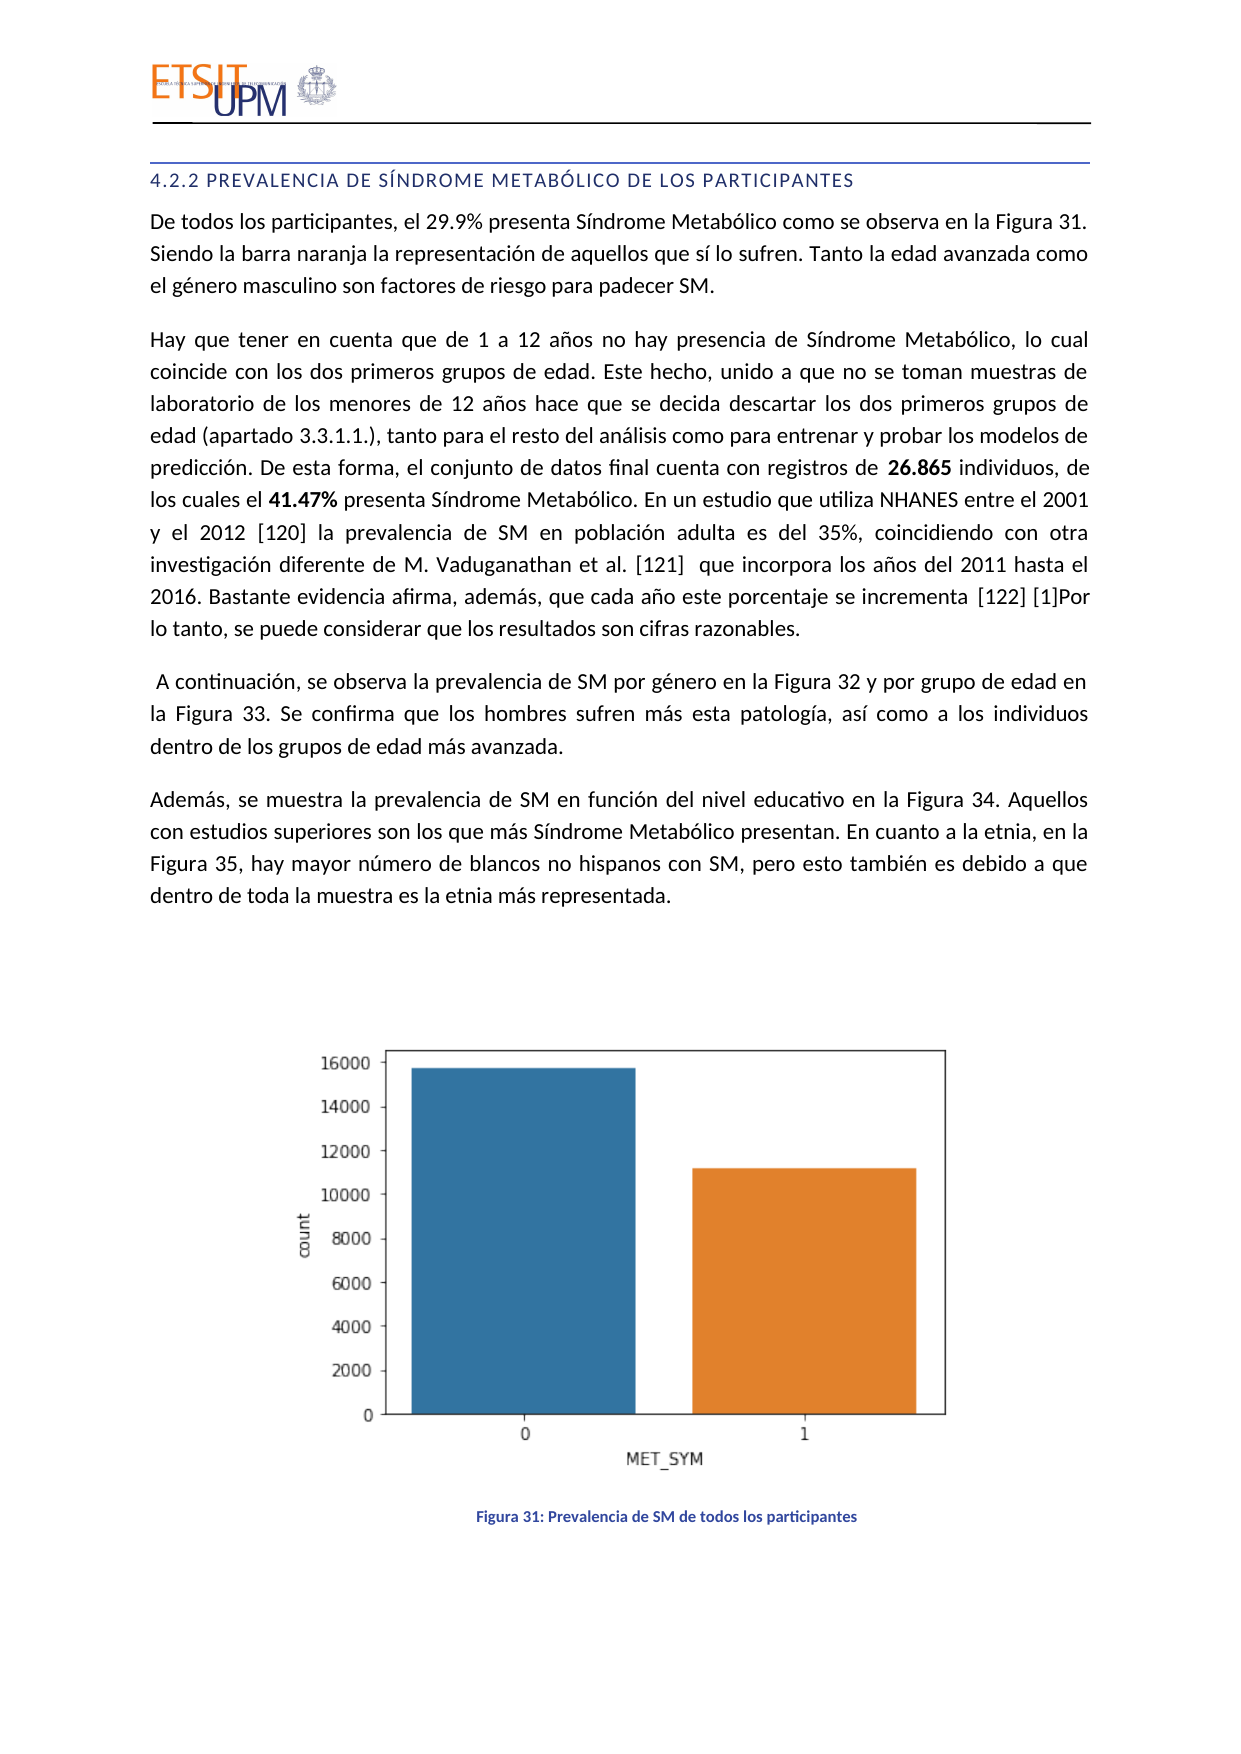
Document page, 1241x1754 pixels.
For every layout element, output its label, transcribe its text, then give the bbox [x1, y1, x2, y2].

text Además, se muestra la prevalencia de SM en función del nivel educativo en la Figura 34. Aquellos con estudios superiores son los que más Síndrome Metabólico presentan. En cuanto a la etnia, en la Figura 35, hay mayor número de blancos no hispanos con SM, pero esto también es debido a que dentro de toda la muestra es la etnia más representada. [150, 785, 1090, 909]
picture [151, 63, 338, 117]
subtitle 4.2.2 Prevalencia de Síndrome Metabólico de los participantes [150, 164, 1090, 193]
text De todos los participantes, el 29.9% presenta Síndrome Metabólico como se observa en la Figura 31. Siendo la barra naranja la representación de aquellos que sí lo sufren. Tanto la edad avanzada como el género masculino son factores de riesgo para padecer SM. [150, 207, 1090, 300]
text A continuación, se observa la prevalencia de SM por género en la Figura 32 y por grupo de edad en la Figura 33. Se confirma que los hombres sufren más esta patología, así como a los individuos dentro de los grupos de edad más avanzada. [150, 667, 1090, 760]
picture [285, 1040, 955, 1479]
text Hay que tener en cuenta que de 1 a 12 años no hay presencia de Síndrome Metabólico, lo cual coincide con los dos primeros grupos de edad. Este hecho, unido a que no se toman muestras de laboratorio de los menores de 12 años hace que se decida descartar los dos primeros grupos de edad (apartado 3.3.1.1.), tanto para el resto del análisis como para entrenar y probar los modelos de predicción. De esta forma, el conjunto de datos final cuenta con registros de 26.865 individuos, de los cuales el 41.47% presenta Síndrome Metabólico. En un estudio que utiliza NHANES entre el 2001 y el 2012 la prevalencia de SM en población adulta es del 35%, coincidiendo con otra investigación diferente de M. Vaduganathan et al. que incorpora los años del 2011 hasta el 2016. Bastante evidencia afirma, además, que cada año este porcentaje se incrementa Por lo tanto, se puede considerar que los resultados son cifras razonables. [150, 325, 1090, 642]
